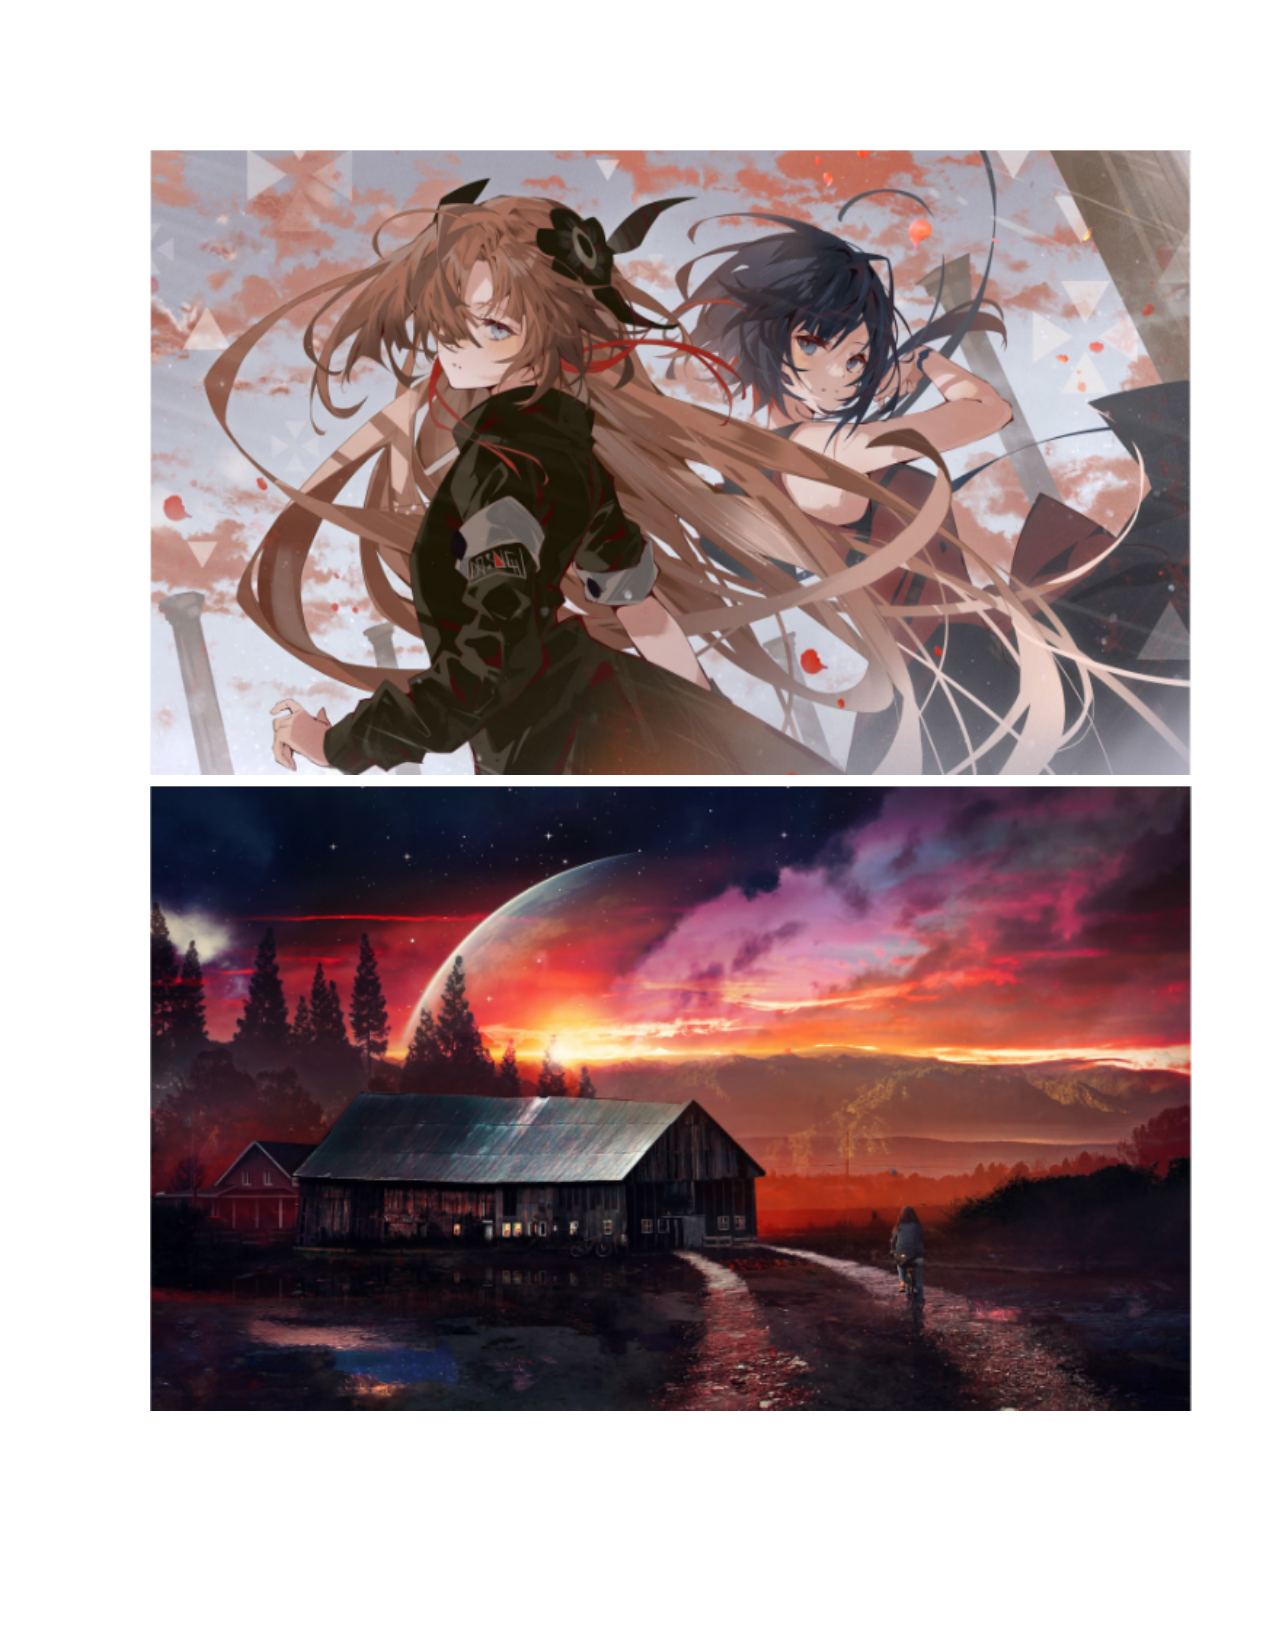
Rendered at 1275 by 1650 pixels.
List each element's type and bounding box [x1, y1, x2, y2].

picture [150, 785, 1192, 1411]
picture [150, 150, 1192, 775]
